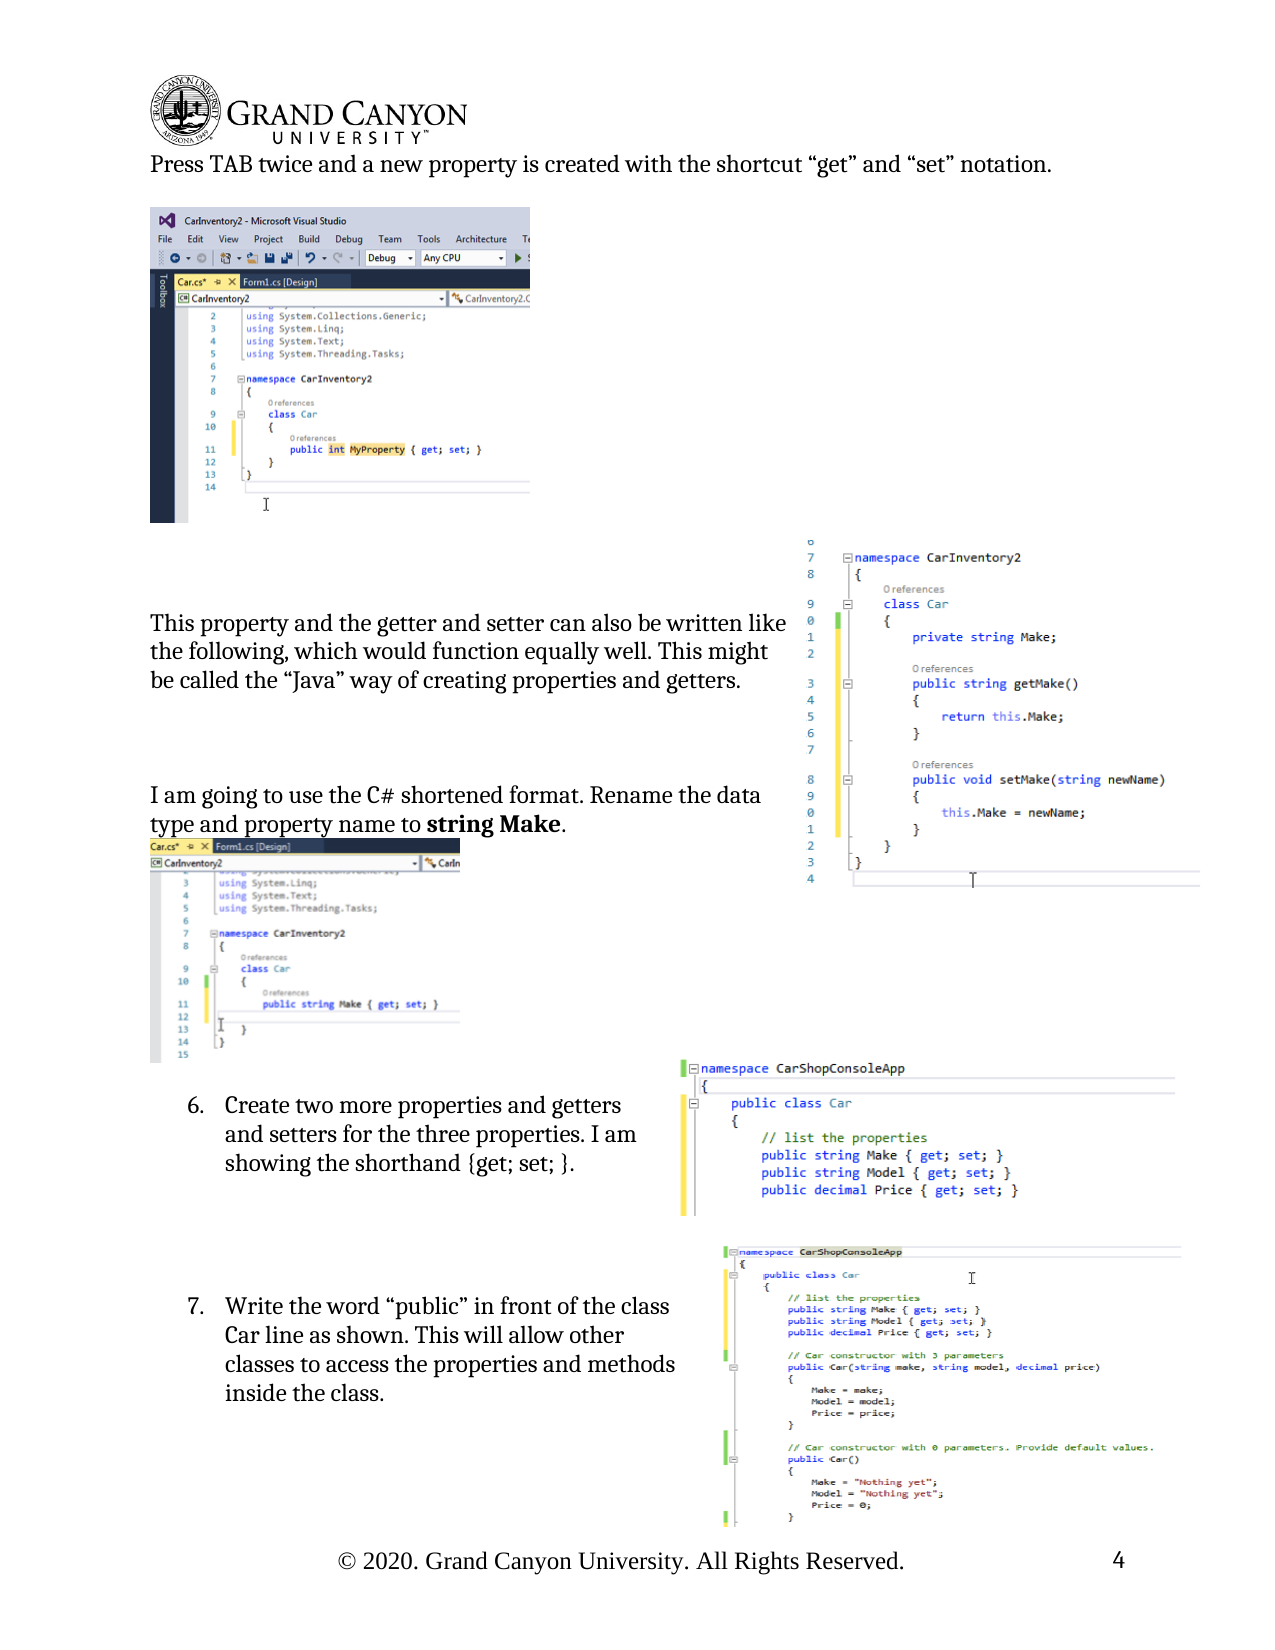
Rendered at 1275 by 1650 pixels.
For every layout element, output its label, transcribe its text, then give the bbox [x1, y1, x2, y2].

list Create two more properties and getters and setters for the three properties. I am showing the shorthand {get; set; }. [187, 1091, 675, 1177]
picture [711, 1240, 1182, 1527]
list Write the word “public” in front of the class Car line as shown. This will allow other classes to access the properties and methods inside the class. [187, 1292, 711, 1407]
picture [806, 540, 1200, 888]
text This property and the getter and setter can also be written like the following, which would function equally well. This might be called the “Java” way of creating properties and getters. [150, 608, 806, 695]
text Press TAB twice and a new property is created with the shortcut “get” and “set” notation. [150, 150, 1125, 179]
picture [150, 75, 468, 146]
picture [675, 1051, 1176, 1216]
picture [150, 207, 530, 523]
text I am going to use the C# shortened format. Rename the data type and property name to string Make. [150, 781, 806, 838]
picture [150, 838, 460, 1063]
